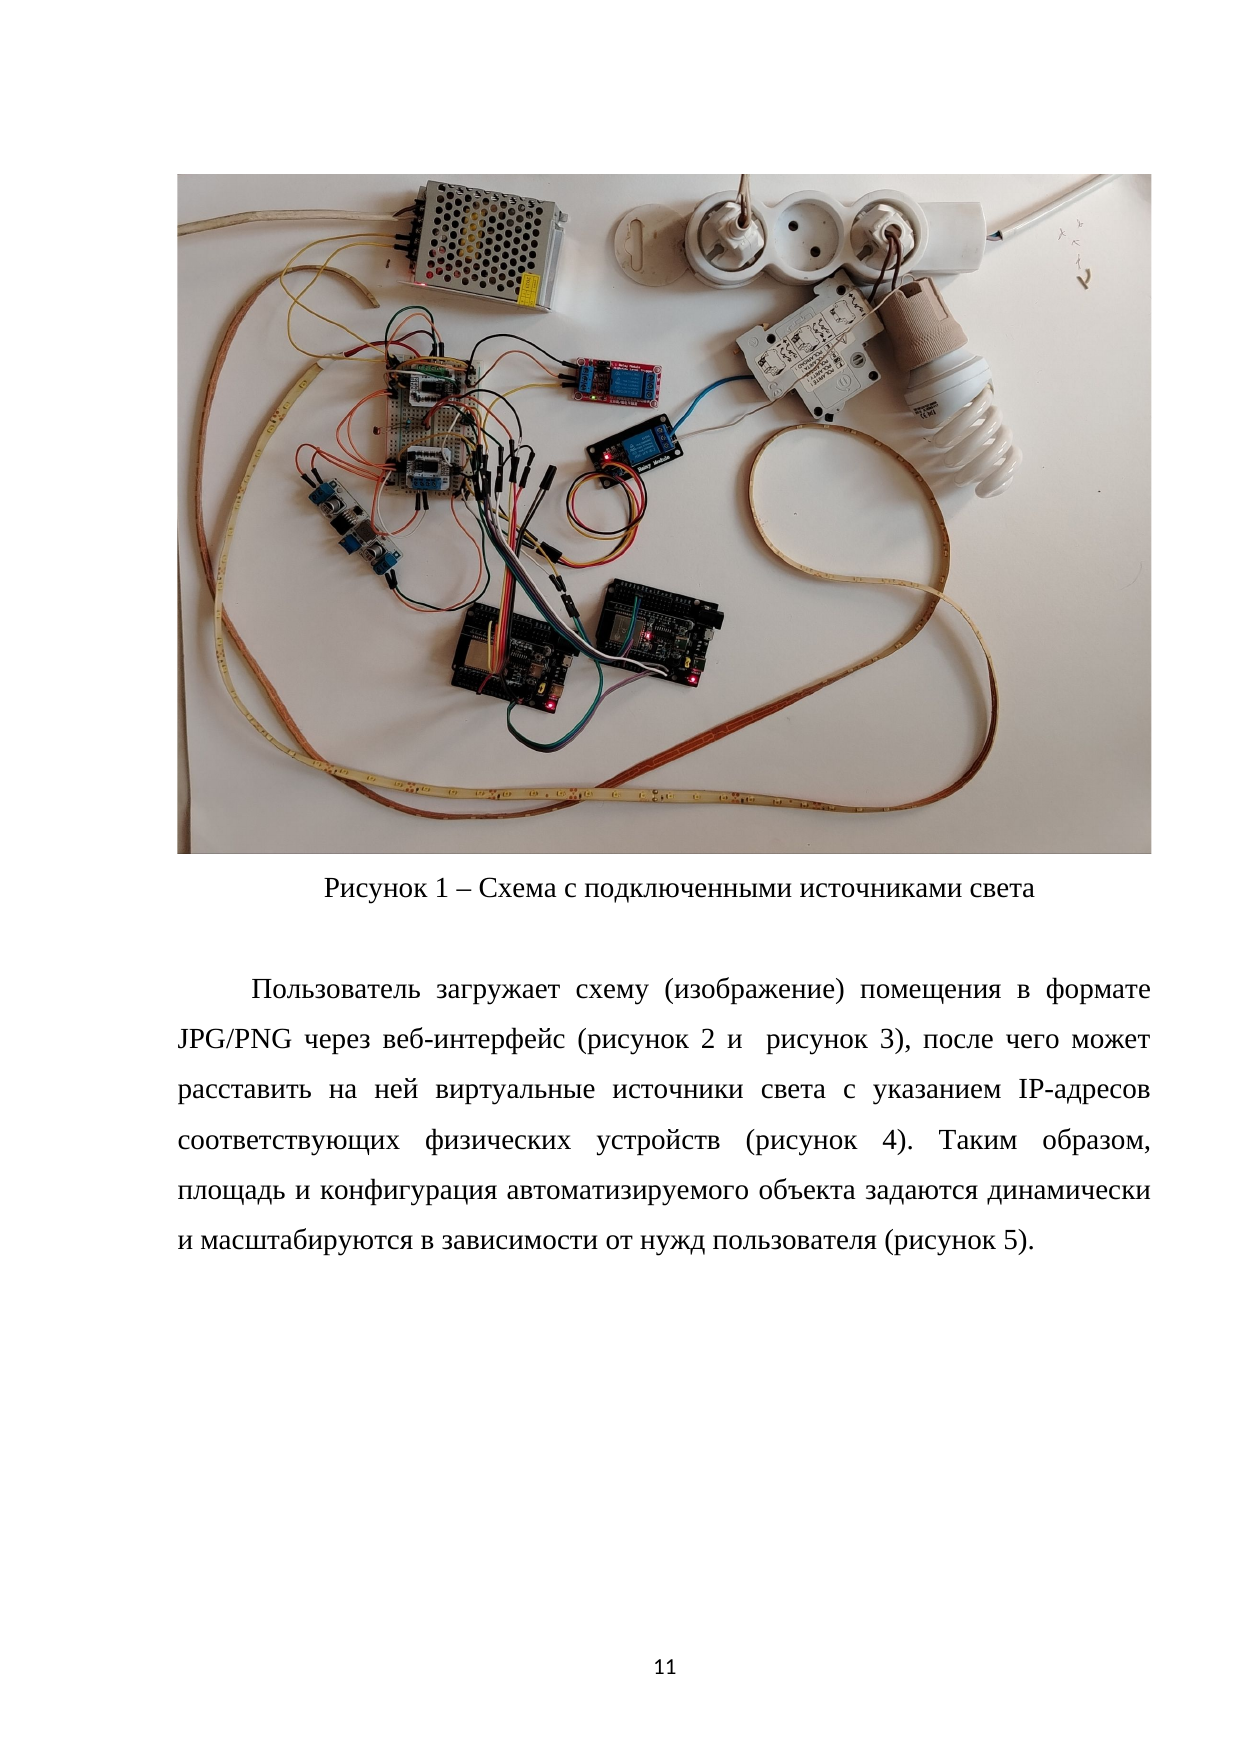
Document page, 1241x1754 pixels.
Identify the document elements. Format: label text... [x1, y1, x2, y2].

text Пользователь загружает схему (изображение) помещения в формате JPG/PNG через веб-интерфейс (рисунок 2 и рисунок 3), после чего может расставить на ней виртуальные источники света с указанием IP-адресов соответствующих физических устройств (рисунок 4). Таким образом, площадь и конфигурация автоматизируемого объекта задаются динамически и масштабируются в зависимости от нужд пользователя (рисунок 5). [177, 971, 1152, 1256]
text Схема с подключенными источниками света [177, 870, 1152, 904]
picture [177, 174, 1152, 854]
